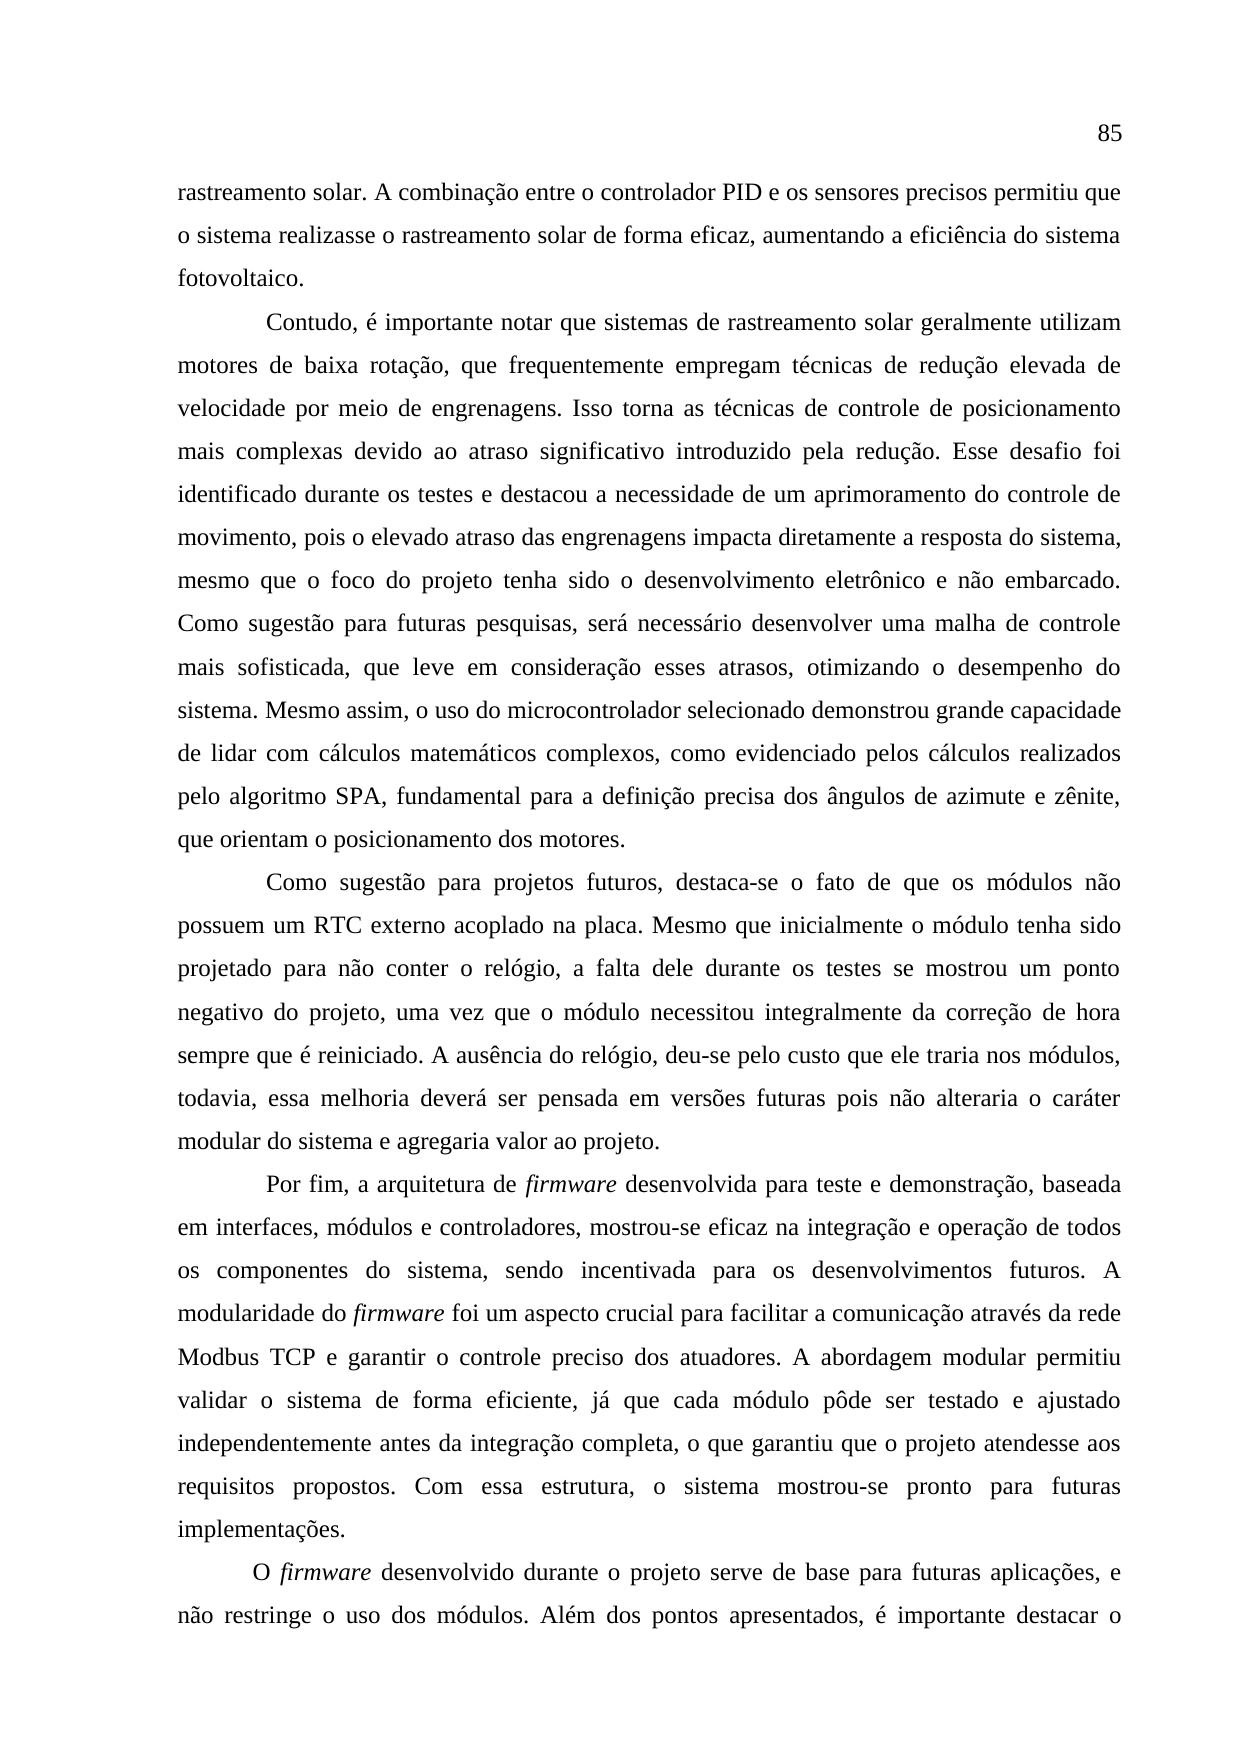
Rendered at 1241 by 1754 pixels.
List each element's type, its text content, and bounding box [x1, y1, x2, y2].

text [177, 177, 1122, 292]
text Por fim, a arquitetura de firmware desenvolvida para teste e demonstração, baseada em interfaces, módulos e controladores, mostrou-se eficaz na integração e operação de todos os componentes do sistema, sendo incentivada para os desenvolvimentos futuros. A modularidade do firmware foi um aspecto crucial para facilitar a comunicação através da rede Modbus TCP e garantir o controle preciso dos atuadores. A abordagem modular permitiu validar o sistema de forma eficiente, já que cada módulo pôde ser testado e ajustado independentemente antes da integração completa, o que garantiu que o projeto atendesse aos requisitos propostos. Com essa estrutura, o sistema mostrou-se pronto para futuras implementações. [177, 1169, 1122, 1543]
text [177, 1557, 1122, 1629]
text Como sugestão para projetos futuros, destaca-se o fato de que os módulos não possuem um RTC externo acoplado na placa. Mesmo que inicialmente o módulo tenha sido projetado para não conter o relógio, a falta dele durante os testes se mostrou um ponto negativo do projeto, uma vez que o módulo necessitou integralmente da correção de hora sempre que é reiniciado. A ausência do relógio, deu-se pelo custo que ele traria nos módulos, todavia, essa melhoria deverá ser pensada em versões futuras pois não alteraria o caráter modular do sistema e agregaria valor ao projeto. [177, 867, 1122, 1155]
text Contudo, é importante notar que sistemas de rastreamento solar geralmente utilizam motores de baixa rotação, que frequentemente empregam técnicas de redução elevada de velocidade por meio de engrenagens. Isso torna as técnicas de controle de posicionamento mais complexas devido ao atraso significativo introduzido pela redução. Esse desafio foi identificado durante os testes e destacou a necessidade de um aprimoramento do controle de movimento, pois o elevado atraso das engrenagens impacta diretamente a resposta do sistema, mesmo que o foco do projeto tenha sido o desenvolvimento eletrônico e não embarcado. Como sugestão para futuras pesquisas, será necessário desenvolver uma malha de controle mais sofisticada, que leve em consideração esses atrasos, otimizando o desempenho do sistema. Mesmo assim, o uso do microcontrolador selecionado demonstrou grande capacidade de lidar com cálculos matemáticos complexos, como evidenciado pelos cálculos realizados pelo algoritmo SPA, fundamental para a definição precisa dos ângulos de azimute e zênite, que orientam o posicionamento dos motores. [177, 307, 1122, 853]
